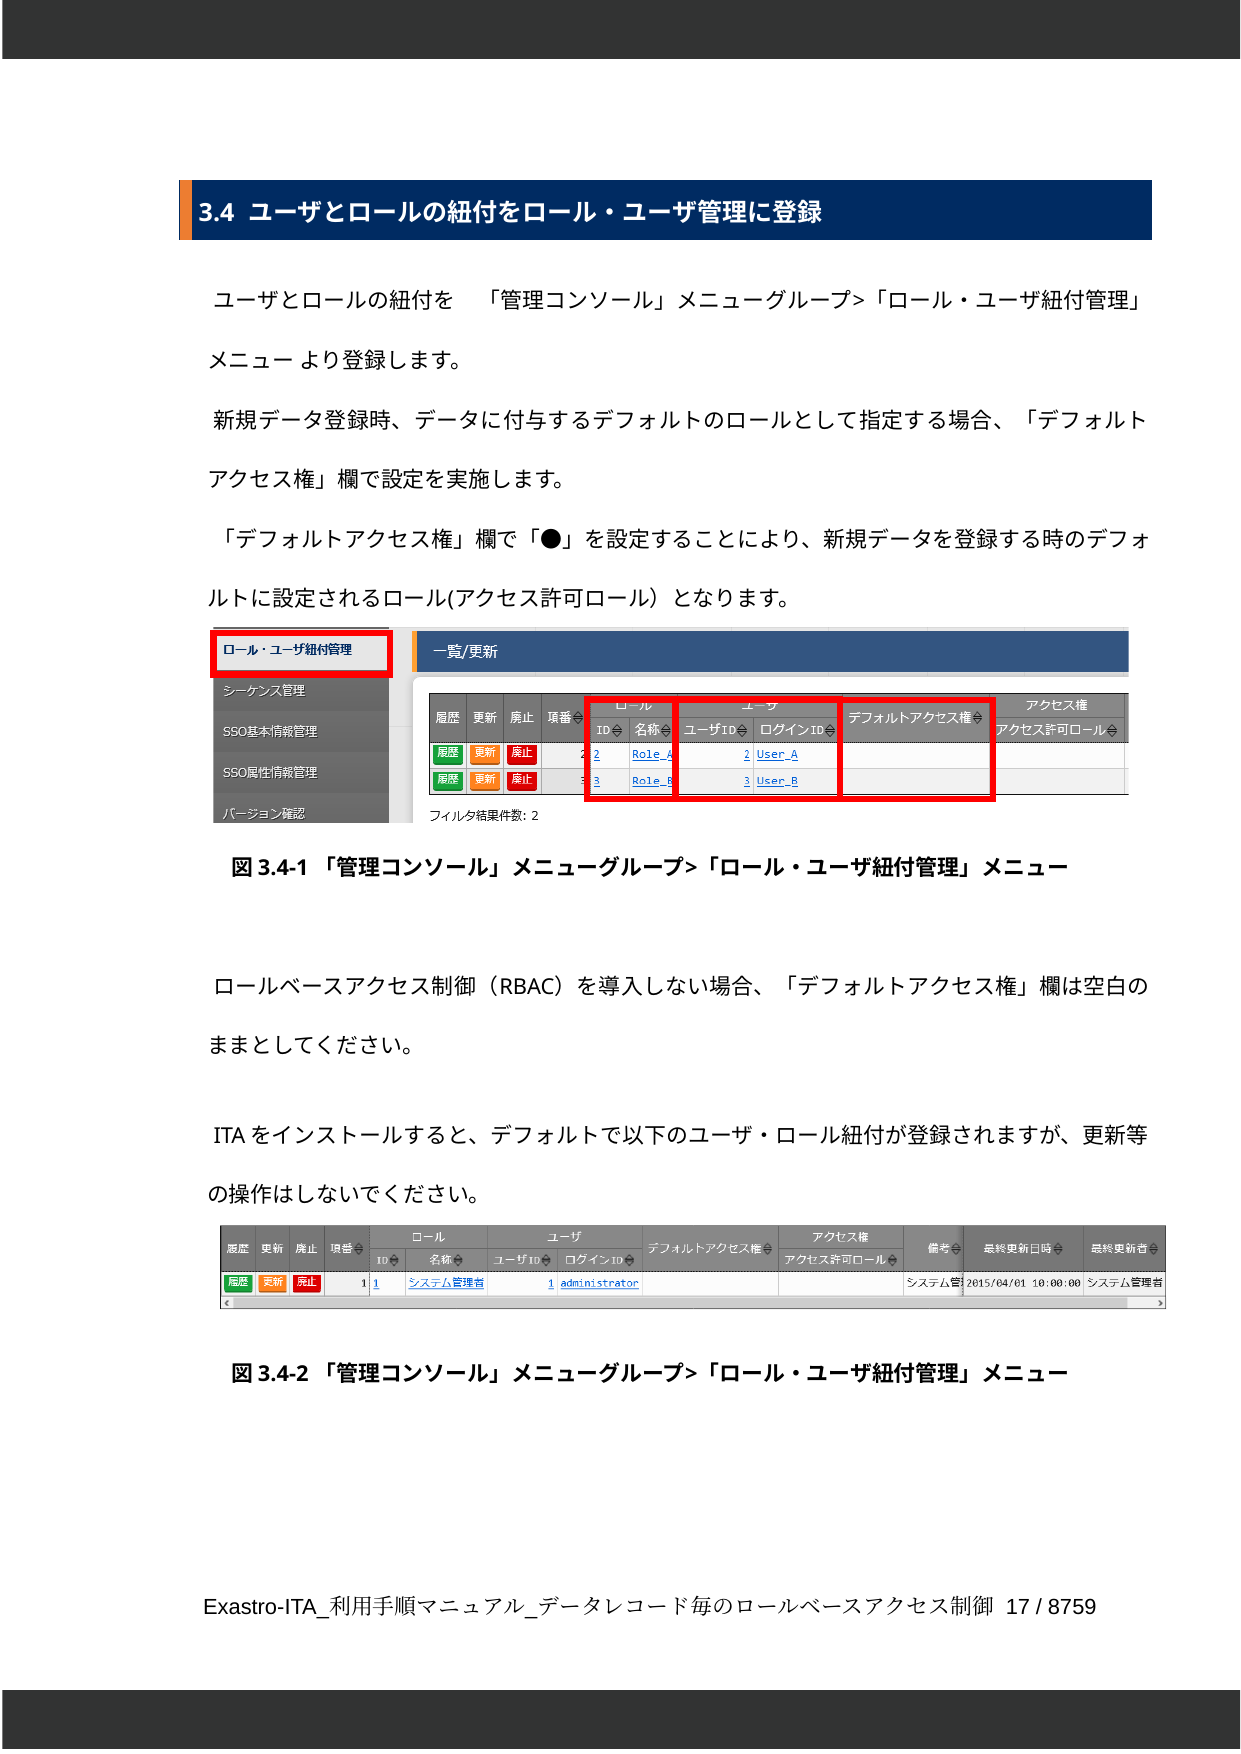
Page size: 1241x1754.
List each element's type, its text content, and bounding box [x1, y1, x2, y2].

picture [213, 1223, 1169, 1315]
text 新規データ登録時、データに付与するデフォルトのロールとして指定する場合、「デフォルトアクセス権」欄で設定を実施します。 [207, 389, 1152, 508]
text 図 3.4-2 「管理コンソール」メニューグループ>「ロール・ユーザ紐付管理」メニュー [148, 1342, 1152, 1402]
picture [217, 636, 387, 671]
subtitle ユーザとロールの紐付をロール・ユーザ管理に登録 [192, 180, 1152, 240]
text ユーザとロールの紐付を 「管理コンソール」メニューグループ>「ロール・ユーザ紐付管理」メニュー より登録します。 [207, 270, 1152, 389]
text ロールベースアクセス制御（RBAC）を導入しない場合、「デフォルトアクセス権」欄は空白のままとしてください。 [207, 955, 1152, 1074]
picture [213, 627, 1129, 823]
picture [2, 1690, 1241, 1749]
picture [2, 0, 1241, 59]
text ITAをインストールすると、デフォルトで以下のユーザ・ロール紐付が登録されますが、更新等の操作はしないでください。 [207, 1104, 1152, 1223]
text 図 3.4-1 「管理コンソール」メニューグループ>「ロール・ユーザ紐付管理」メニュー [148, 836, 1152, 895]
text 「デフォルトアクセス権」欄で「●」を設定することにより、新規データを登録する時のデフォルトに設定されるロール(アクセス許可ロール）となります。 [207, 508, 1152, 627]
